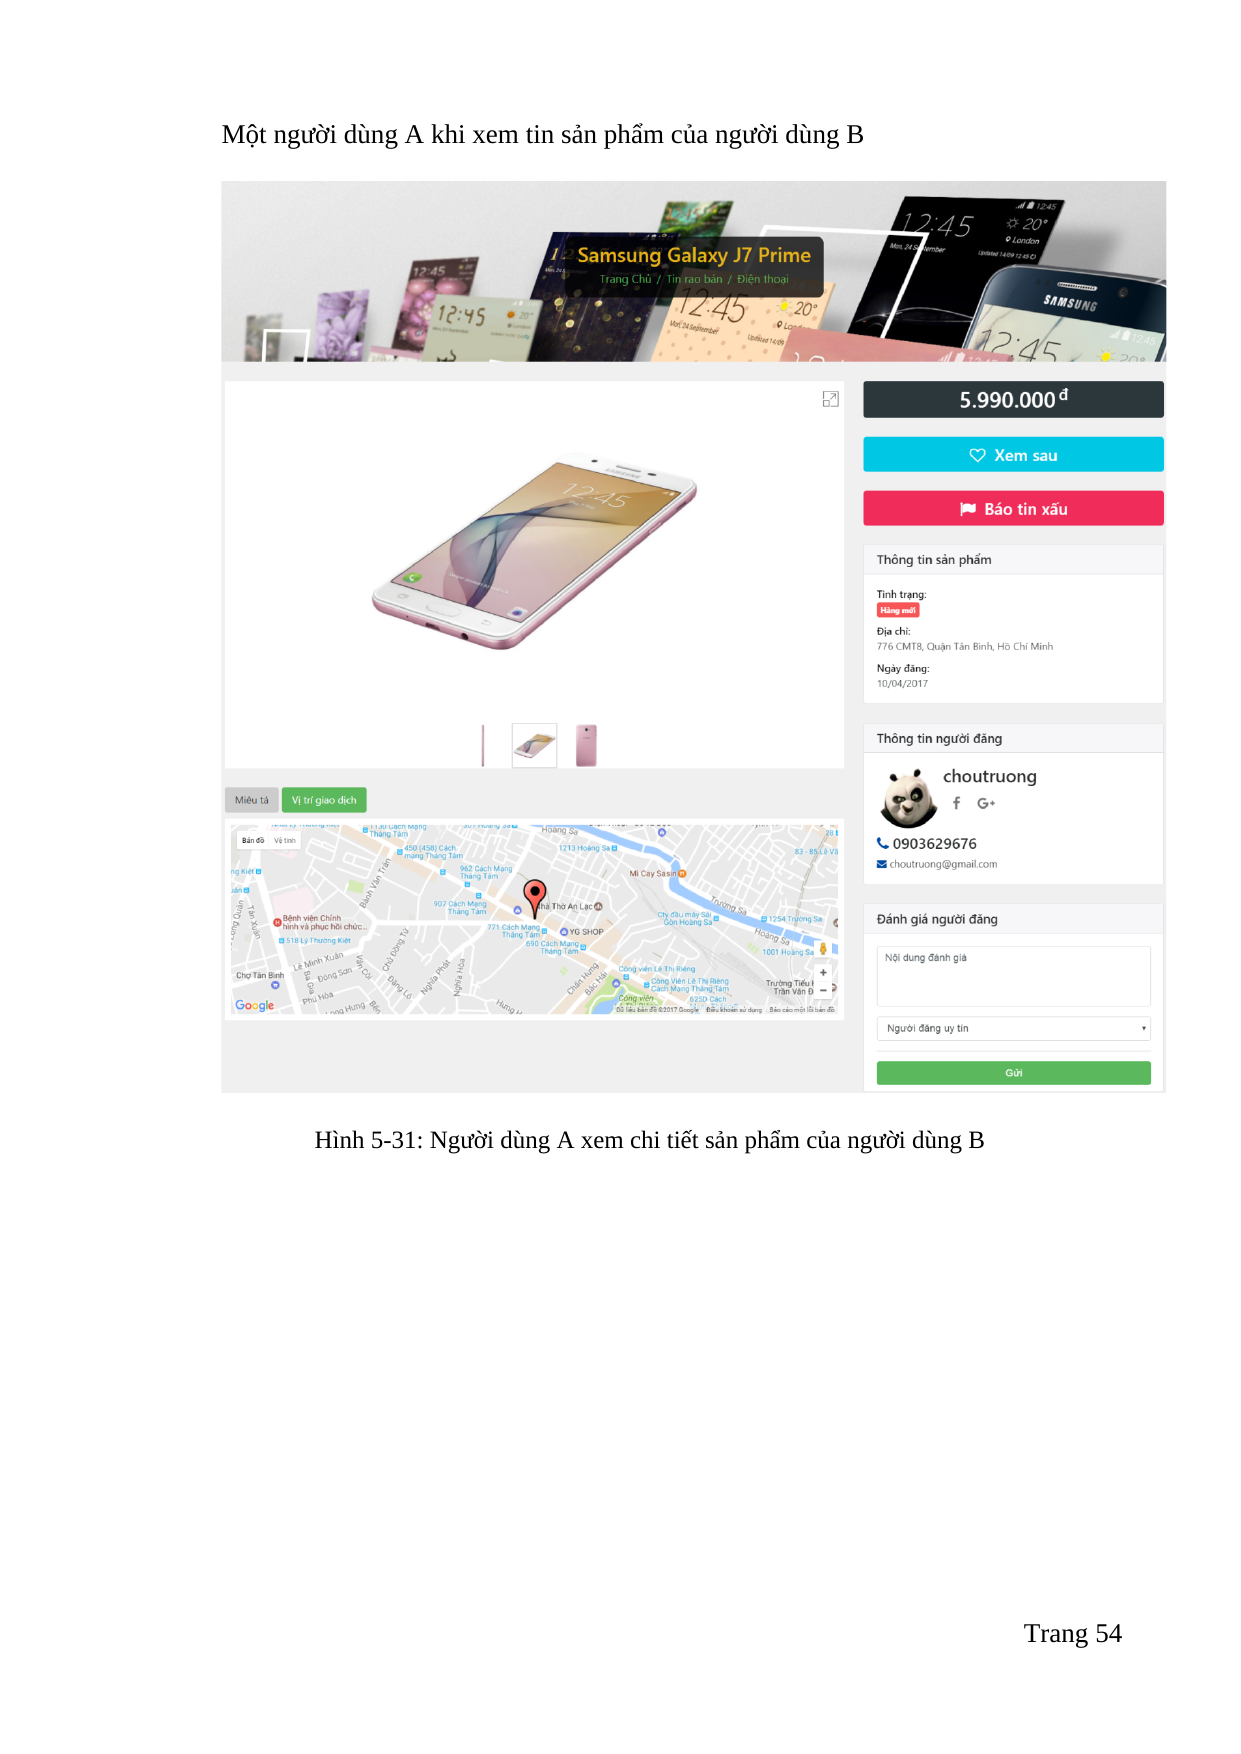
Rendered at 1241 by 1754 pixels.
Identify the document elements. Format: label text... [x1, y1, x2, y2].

picture [221, 181, 1167, 1093]
text Hình -: Người dùng A xem chi tiết sản phẩm của người dùng B [177, 1125, 1122, 1154]
text Một người dùng A khi xem tin sản phẩm của người dùng B [177, 118, 1122, 149]
